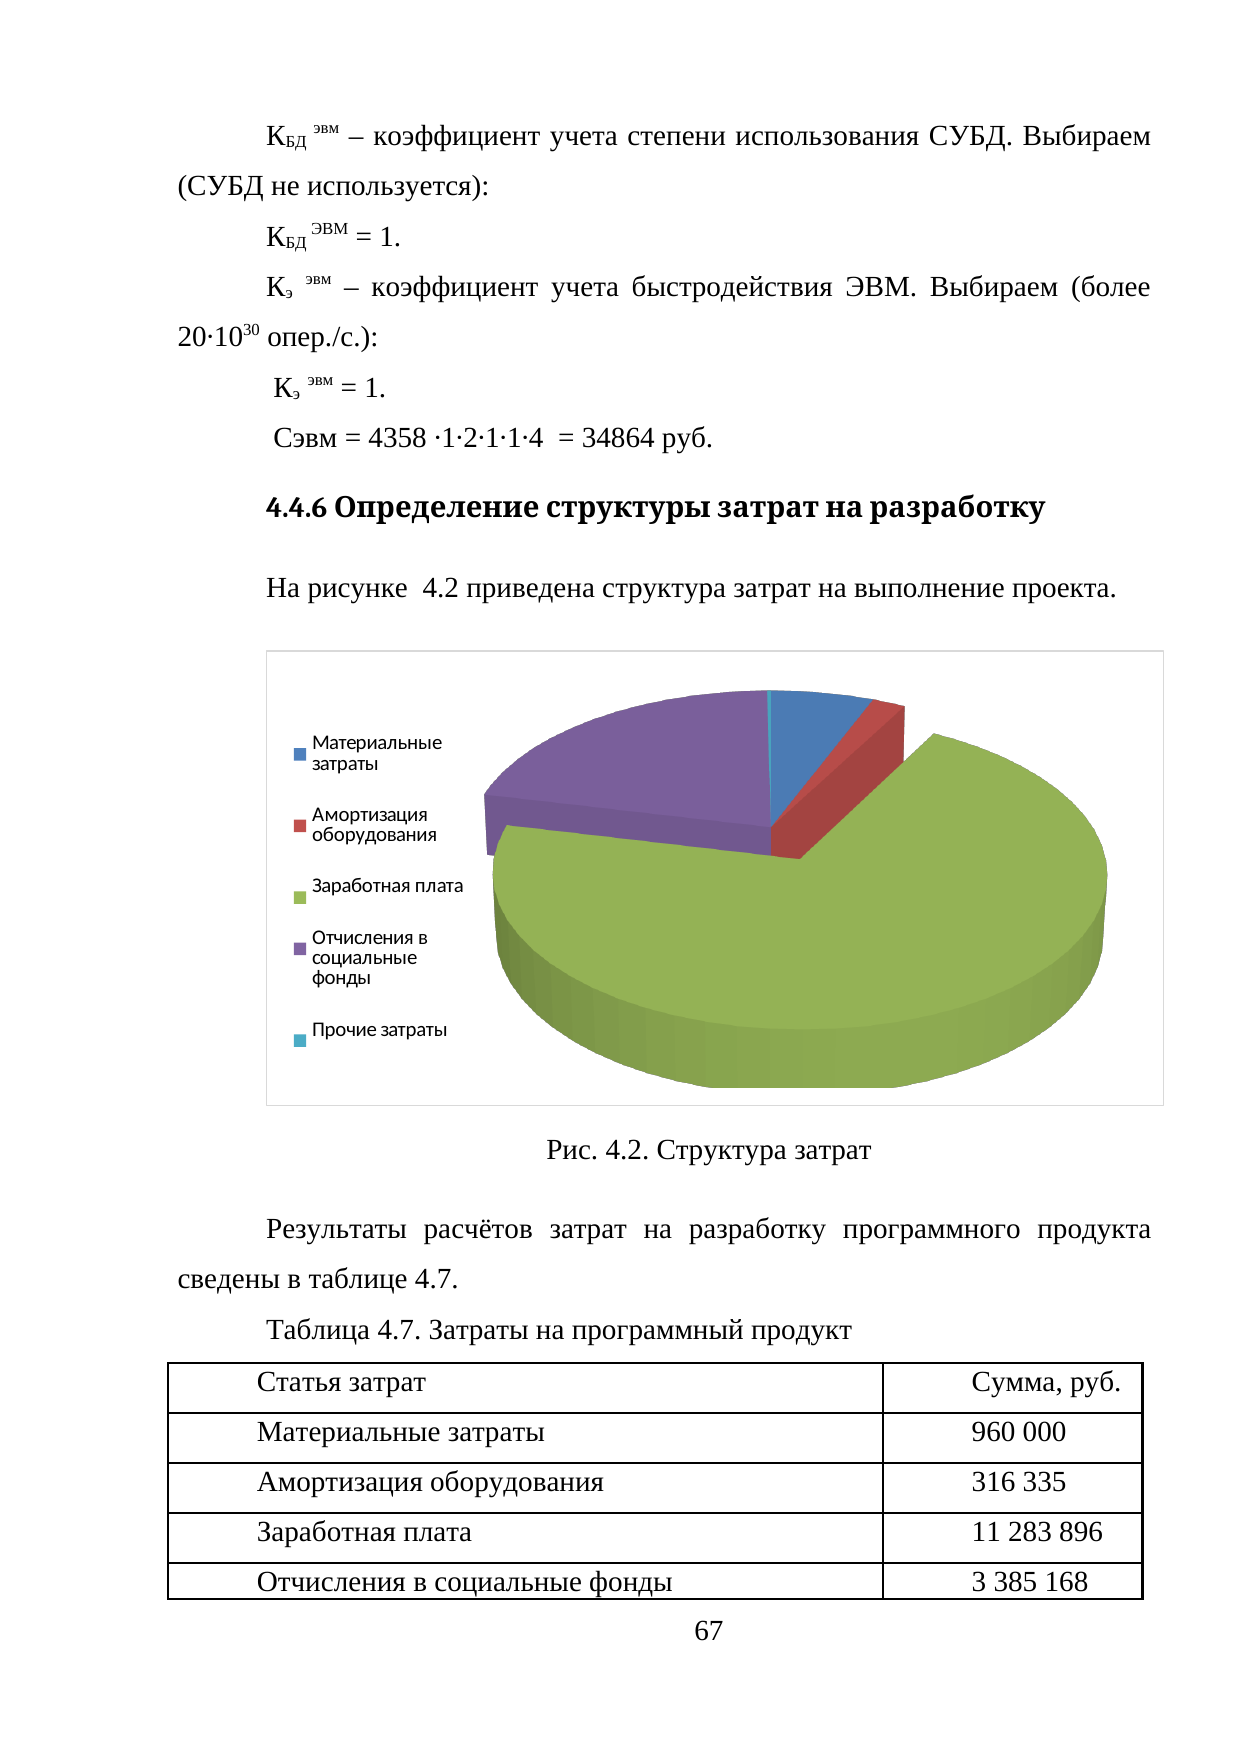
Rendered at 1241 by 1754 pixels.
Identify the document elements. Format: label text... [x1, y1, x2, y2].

text На рисунке 4.2 приведена структура затрат на выполнение проекта. [177, 571, 1152, 604]
table_cell Амортизация оборудования [169, 1464, 882, 1512]
text Результаты расчётов затрат на разработку программного продукта сведены в таблице 4.7. [177, 1211, 1152, 1295]
text КБД ЭВМ = 1. [177, 219, 1152, 252]
text Кэ эвм – коэффициент учета быстродействия ЭВМ. Выбираем (более 20∙1030 опер./с.): [177, 269, 1152, 353]
table_cell 960 000 [884, 1414, 1141, 1462]
subtitle 4.4.6 Определение структуры затрат на разработку [177, 491, 1152, 525]
text Кэ эвм = 1. [177, 370, 1152, 403]
table_cell 3 385 168 [884, 1564, 1141, 1597]
text Рис. 4.2. Структура затрат [177, 1132, 1152, 1166]
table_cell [169, 1564, 882, 1597]
text Таблица 4.7. Затраты на программный продукт [177, 1312, 1152, 1345]
table_cell Материальные затраты [169, 1414, 882, 1462]
text КБД эвм – коэффициент учета степени использования СУБД. Выбираем (СУБД не используется): [177, 118, 1152, 202]
table_header Статья затрат [169, 1364, 882, 1412]
table_header Сумма, руб. [884, 1364, 1141, 1412]
table_cell Заработная плата [169, 1514, 882, 1562]
table_cell 316 335 [884, 1464, 1141, 1512]
table_cell 11 283 896 [884, 1514, 1141, 1562]
text Сэвм = 4358 ∙1∙2∙1∙1∙4 = 34864 руб. [177, 420, 1152, 453]
